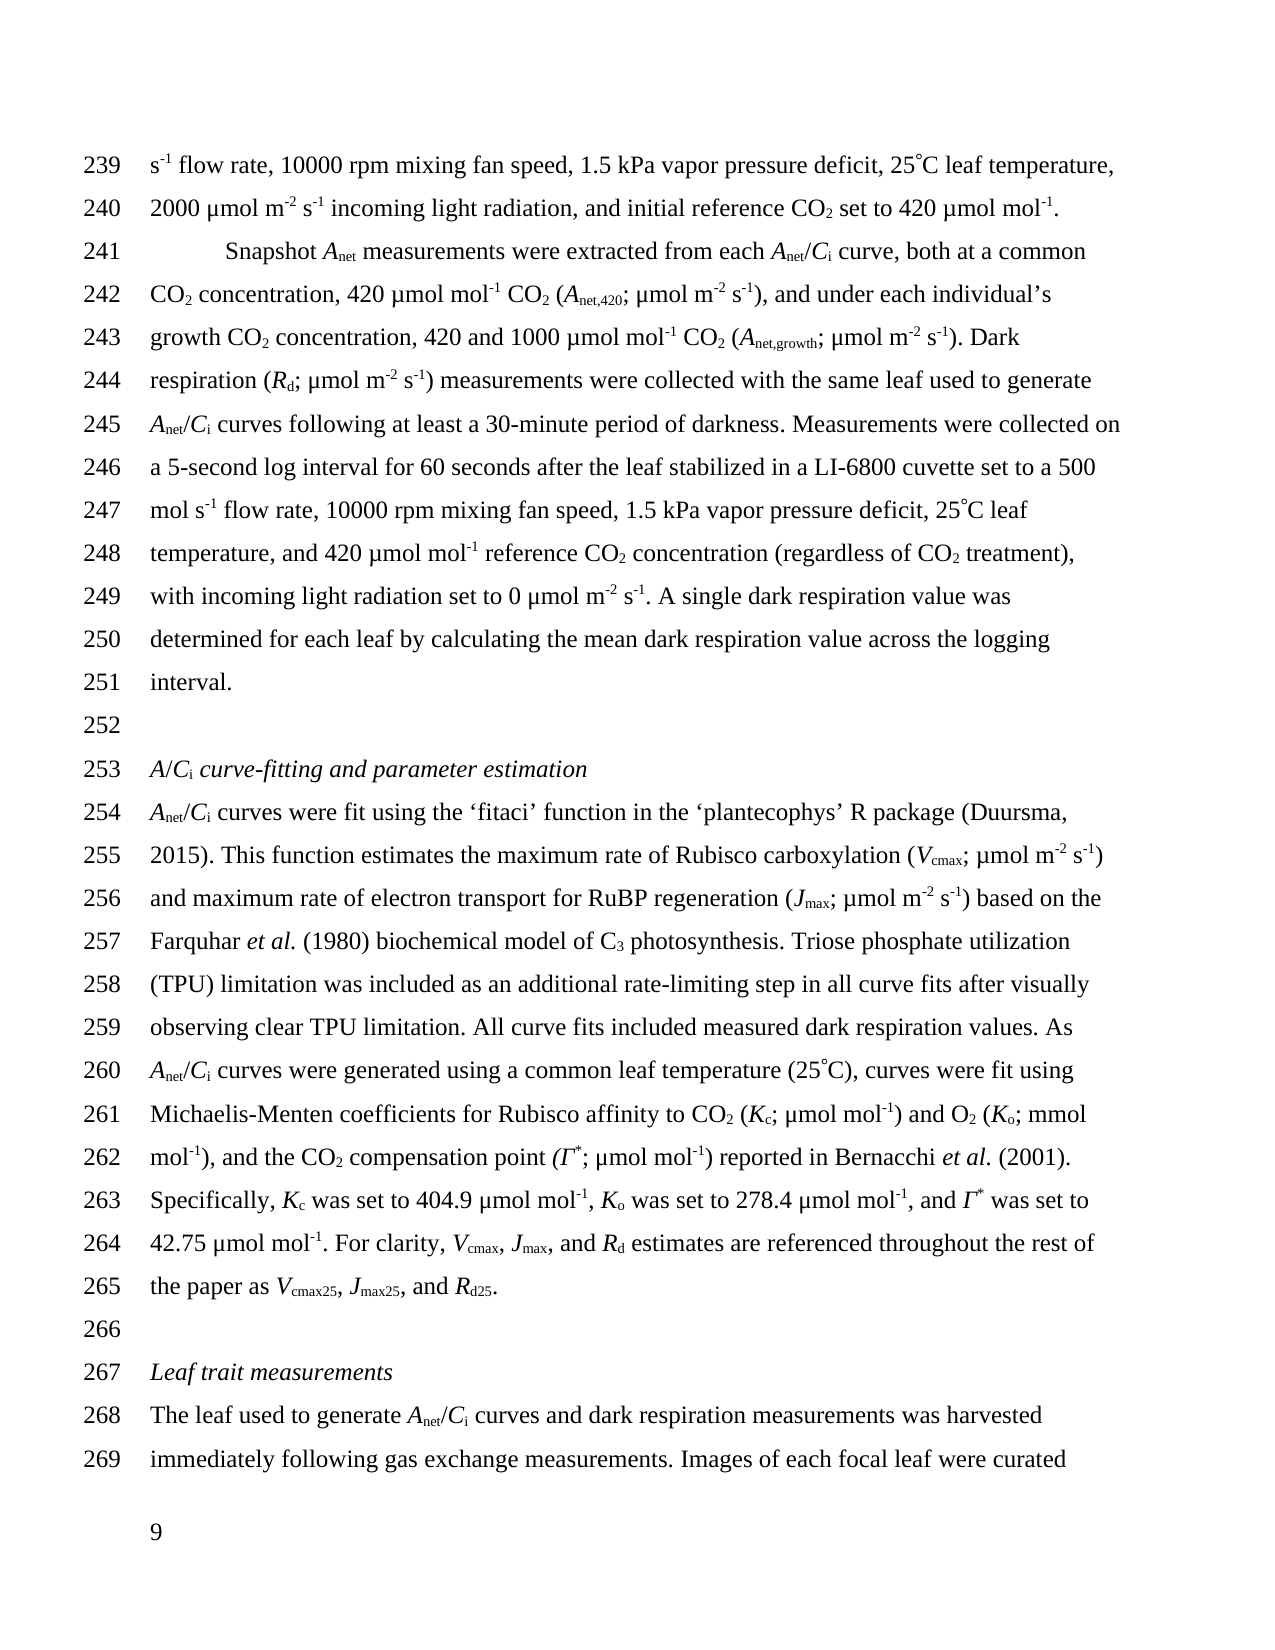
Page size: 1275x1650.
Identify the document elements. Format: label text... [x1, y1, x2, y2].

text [150, 1401, 1125, 1472]
text Anet/Ci curves were fit using the ‘fitaci’ function in the ‘plantecophys’ R package (Duursma, 2015). This function estimates the maximum rate of Rubisco carboxylation (Vcmax; µmol m-2 s-1) and maximum rate of electron transport for RuBP regeneration (Jmax; µmol m-2 s-1) based on the Farquhar et al. (1980) biochemical model of C3 photosynthesis. Triose phosphate utilization (TPU) limitation was included as an additional rate-limiting step in all curve fits after visually observing clear TPU limitation. All curve fits included measured dark respiration values. As Anet/Ci curves were generated using a common leaf temperature (25C), curves were fit using Michaelis-Menten coefficients for Rubisco affinity to CO2 (Kc; μmol mol-1) and O2 (Ko; mmol mol-1), and the CO2 compensation point (Γ*; μmol mol-1) reported in Bernacchi et al. (2001). Specifically, Kc was set to 404.9 μmol mol-1, Ko was set to 278.4 μmol mol-1, and Γ* was set to 42.75 μmol mol-1. For clarity, Vcmax, Jmax, and Rd estimates are referenced throughout the rest of the paper as Vcmax25, Jmax25, and Rd25. [150, 797, 1125, 1300]
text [150, 150, 1125, 222]
text A/Ci curve-fitting and parameter estimation [150, 754, 1125, 782]
text Leaf trait measurements [150, 1357, 1125, 1386]
text Snapshot Anet measurements were extracted from each Anet/Ci curve, both at a common CO2 concentration, 420 µmol mol-1 CO2 (Anet,420; μmol m-2 s-1), and under each individual’s growth CO2 concentration, 420 and 1000 µmol mol-1 CO2 (Anet,growth; μmol m-2 s-1). Dark respiration (Rd; μmol m-2 s-1) measurements were collected with the same leaf used to generate Anet/Ci curves following at least a 30-minute period of darkness. Measurements were collected on a 5-second log interval for 60 seconds after the leaf stabilized in a LI-6800 cuvette set to a 500 mol s-1 flow rate, 10000 rpm mixing fan speed, 1.5 kPa vapor pressure deficit, 25C leaf temperature, and 420 µmol mol-1 reference CO2 concentration (regardless of CO2 treatment), with incoming light radiation set to 0 μmol m-2 s-1. A single dark respiration value was determined for each leaf by calculating the mean dark respiration value across the logging interval. [150, 236, 1125, 696]
